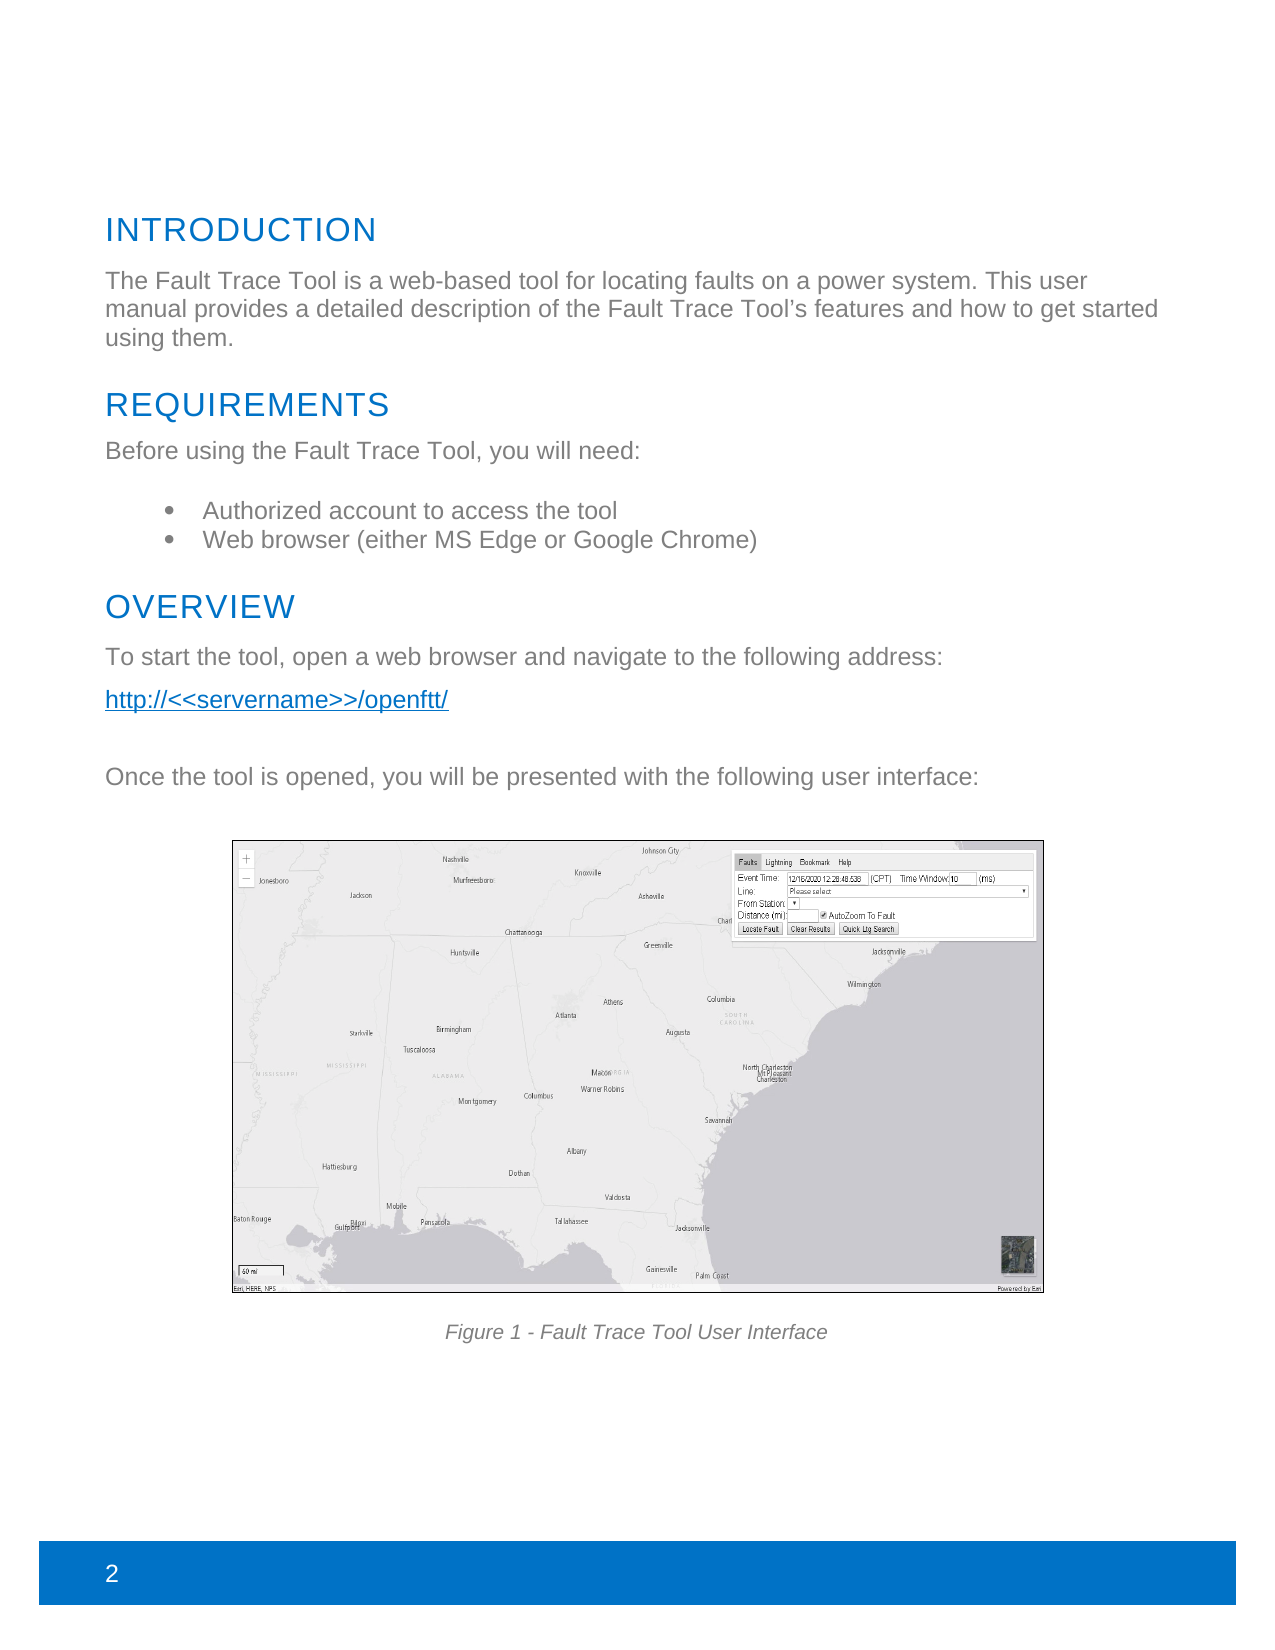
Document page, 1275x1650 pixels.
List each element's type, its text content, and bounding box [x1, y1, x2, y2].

text To start the tool, open a web browser and navigate to the following address: http://<<servername>>/openftt/ [105, 642, 1170, 714]
text Before using the Fault Trace Tool, you will need: [105, 436, 1170, 465]
list Web browser (either MS Edge or Google Chrome) [165, 525, 1170, 554]
text The Fault Trace Tool is a web-based tool for locating faults on a power system. This user manual provides a detailed description of the Fault Trace Tool’s features and how to get started using them. [105, 266, 1170, 352]
subtitle Overview [105, 587, 1170, 625]
list Authorized account to access the tool [165, 496, 1170, 525]
picture [233, 841, 1043, 1292]
subtitle Introduction [105, 211, 1170, 249]
subtitle Requirements [105, 385, 1170, 424]
text Once the tool is opened, you will be presented with the following user interface: [105, 762, 1170, 790]
